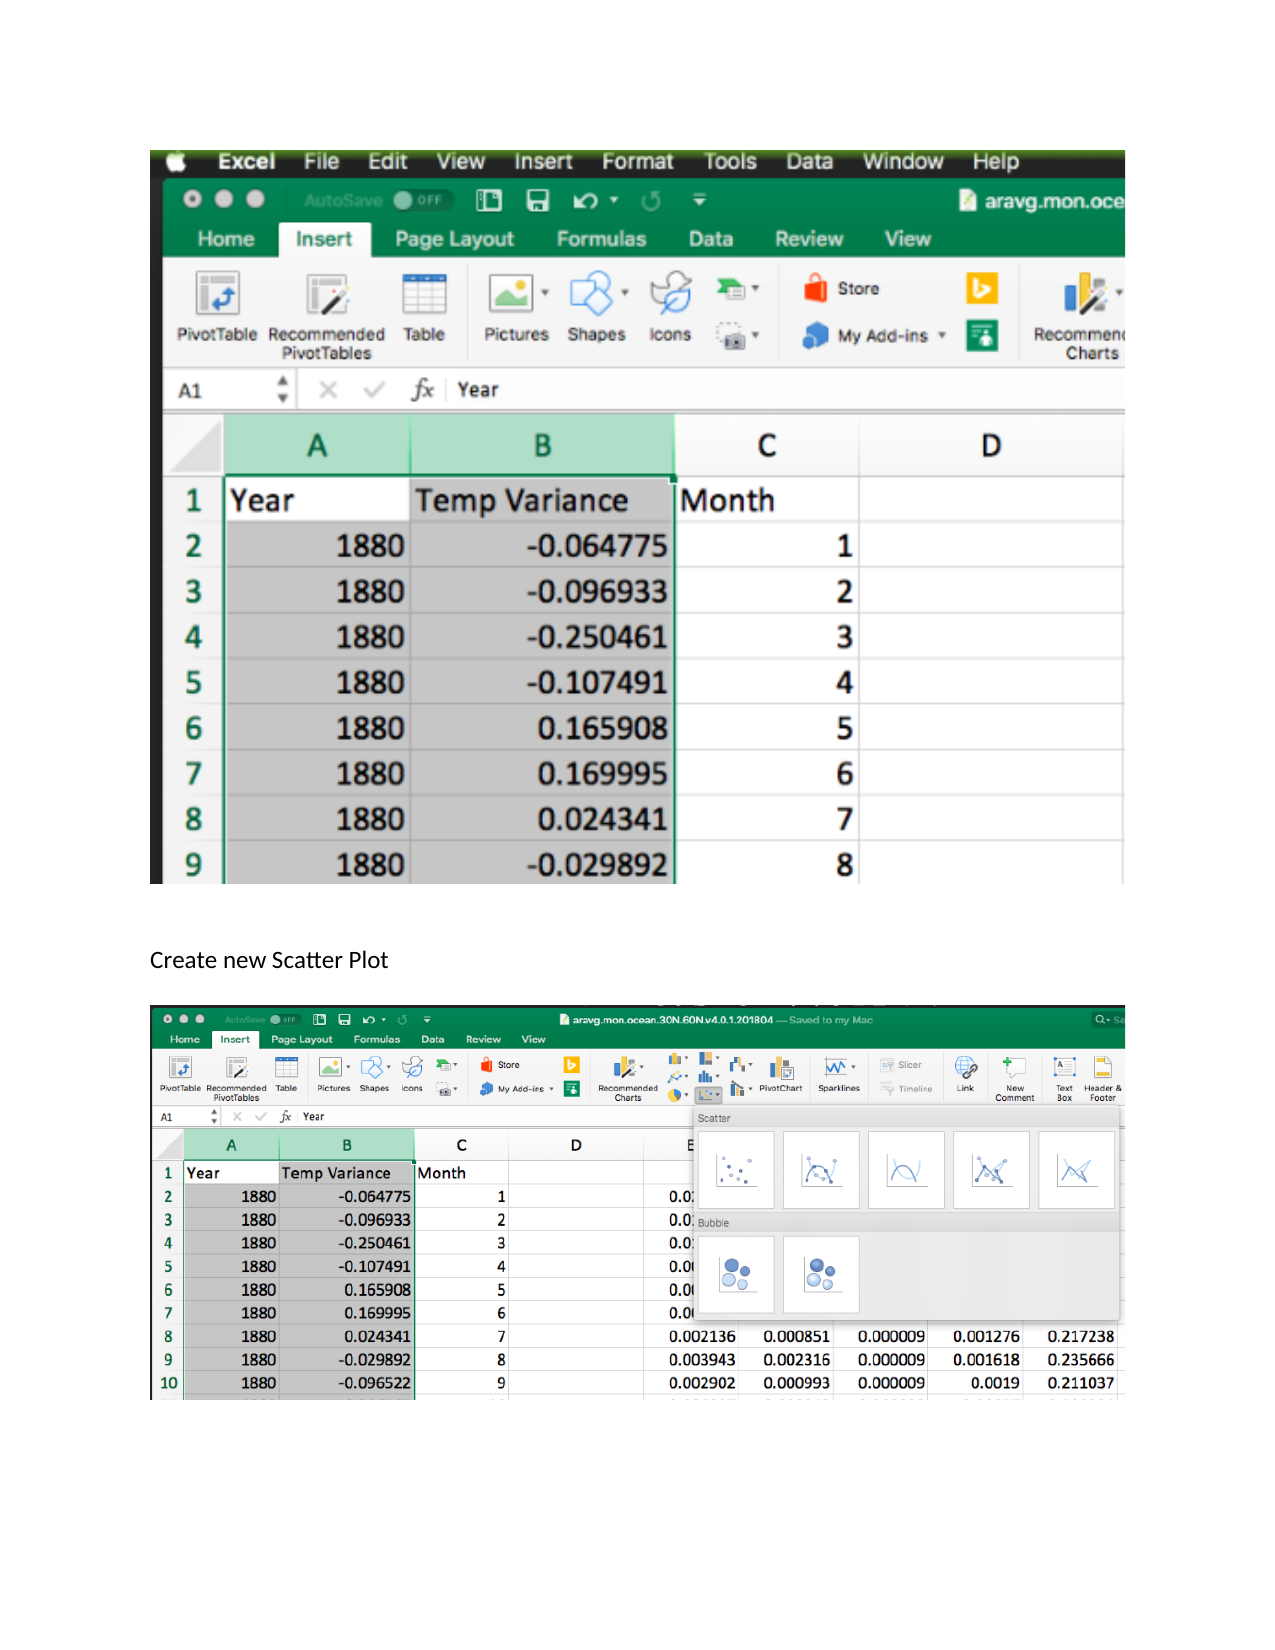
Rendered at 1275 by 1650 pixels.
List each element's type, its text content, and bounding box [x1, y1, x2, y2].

picture [150, 150, 1125, 884]
picture [150, 1005, 1125, 1400]
text Create new Scatter Plot [150, 944, 1125, 975]
